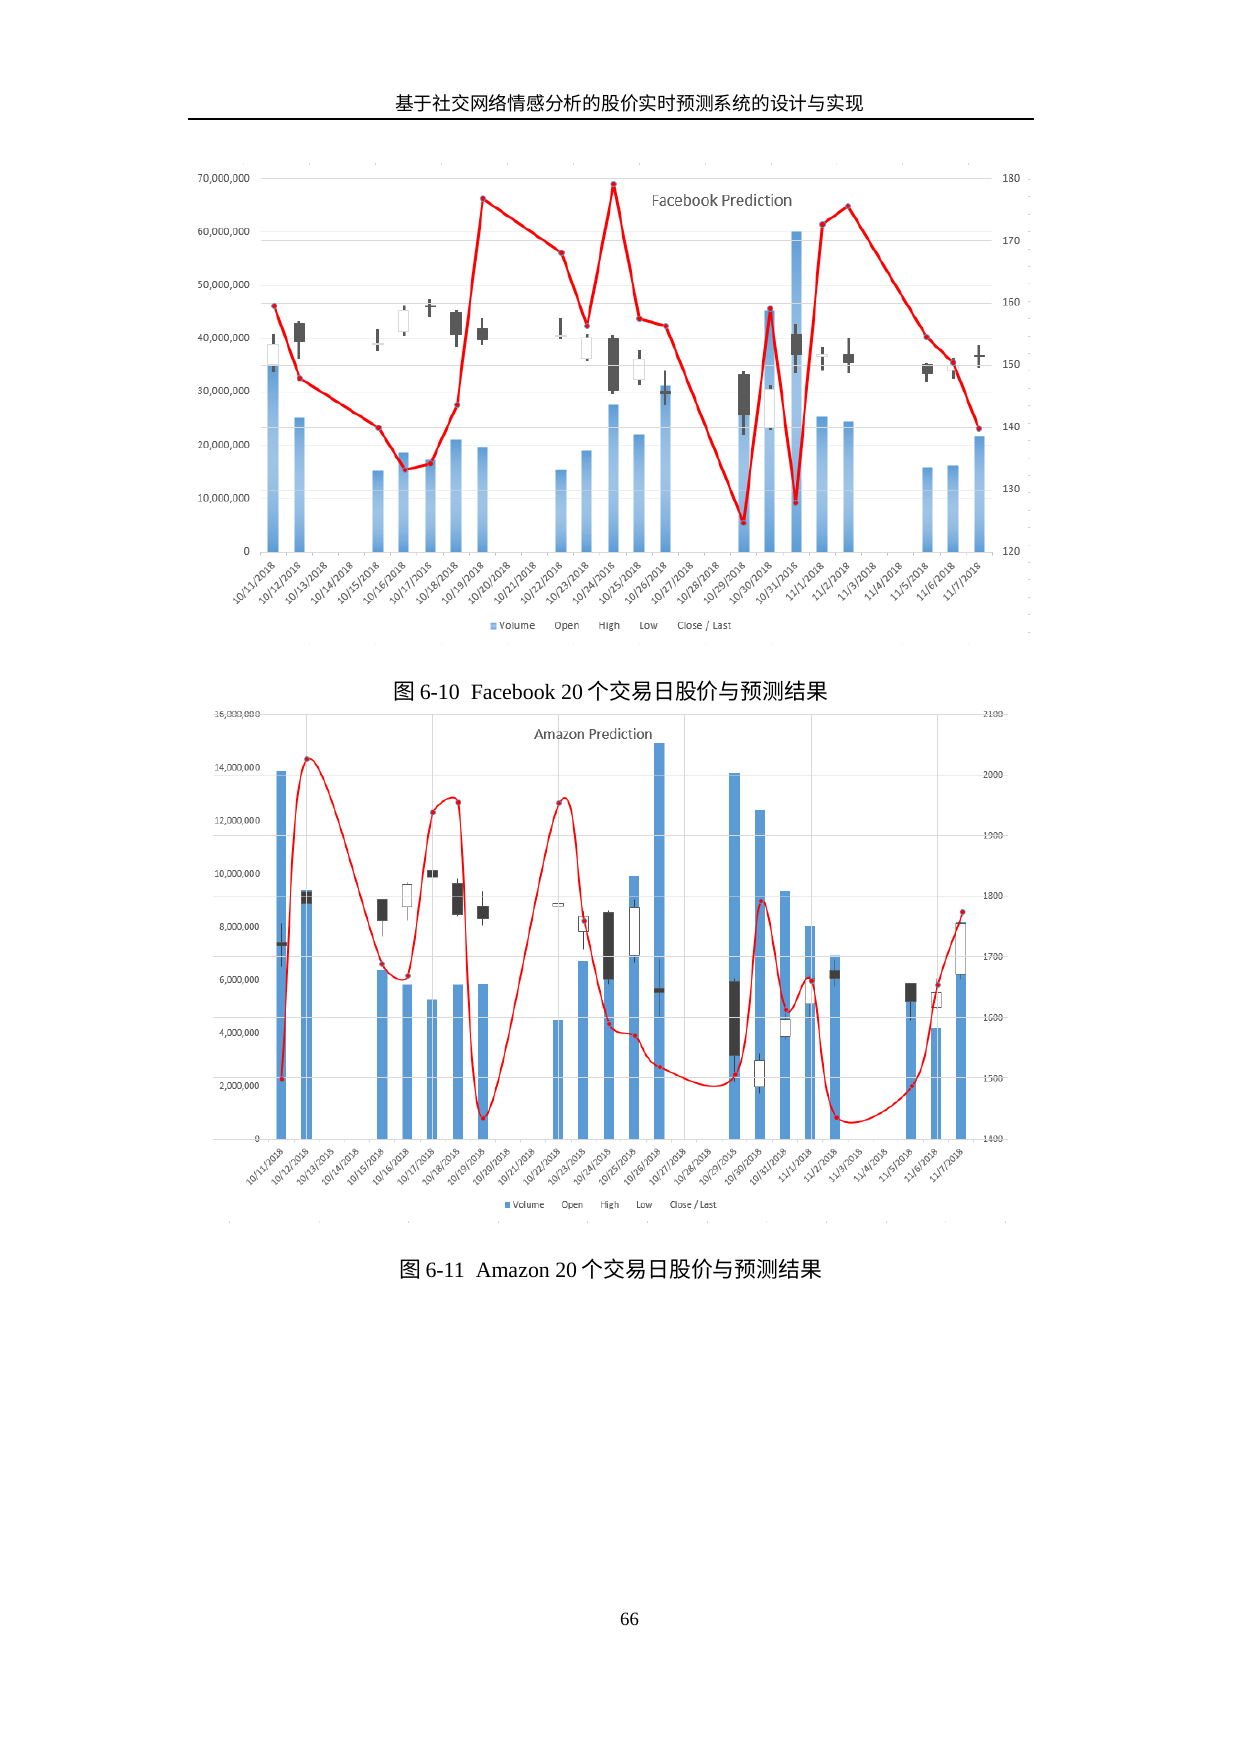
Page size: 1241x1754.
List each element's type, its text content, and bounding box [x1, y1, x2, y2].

text 图6-10 Facebook 20个交易日股价与预测结果 [187, 673, 1034, 707]
picture [190, 163, 1031, 644]
text 图6-11 Amazon 20个交易日股价与预测结果 [187, 1251, 1034, 1284]
picture [213, 707, 1008, 1223]
